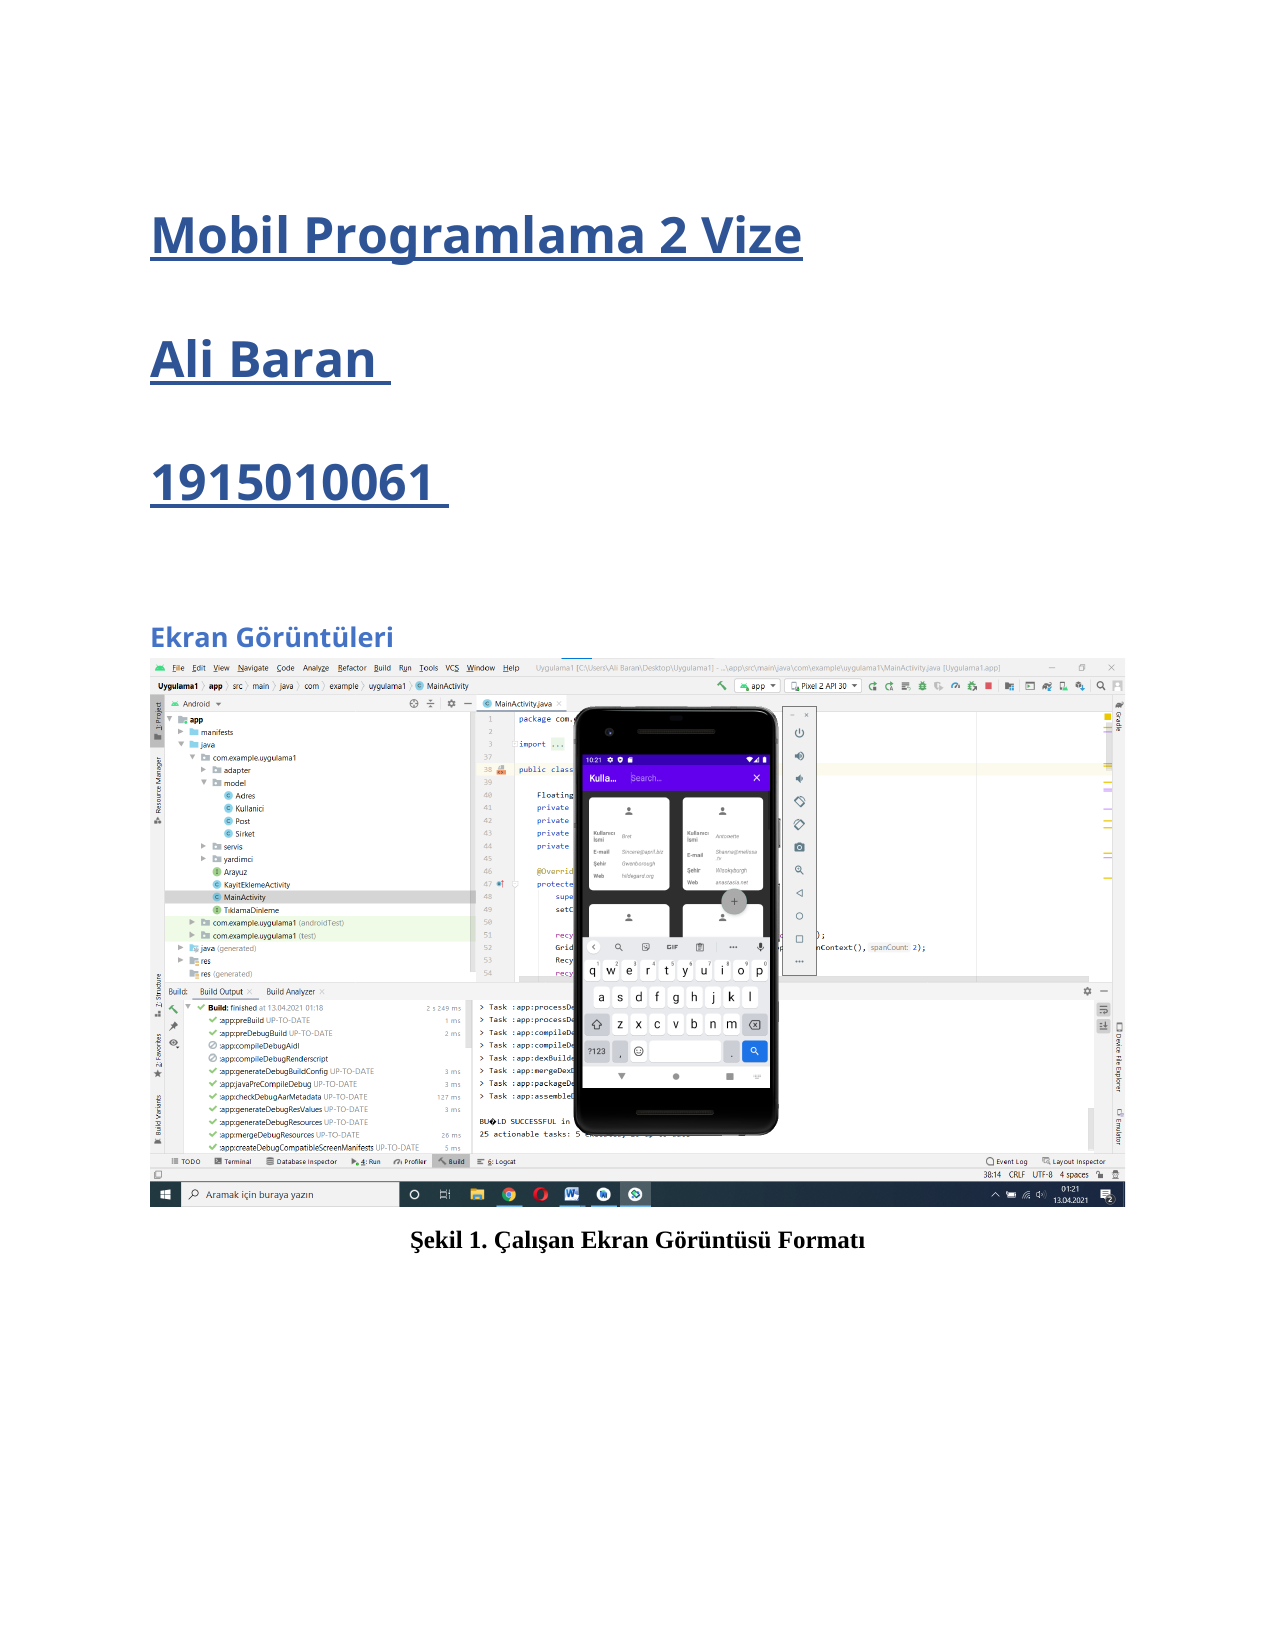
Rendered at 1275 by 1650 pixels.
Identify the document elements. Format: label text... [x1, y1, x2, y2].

subtitle Ali Baran [150, 323, 1125, 392]
subtitle Mobil Programlama 2 Vize [150, 200, 1125, 268]
subtitle Ekran Görüntüleri [150, 618, 1125, 655]
picture [150, 658, 1125, 1207]
subtitle 1915010061 [150, 447, 1125, 515]
text Şekil 1. Çalışan Ekran Görüntüsü Formatı [150, 1226, 1125, 1254]
